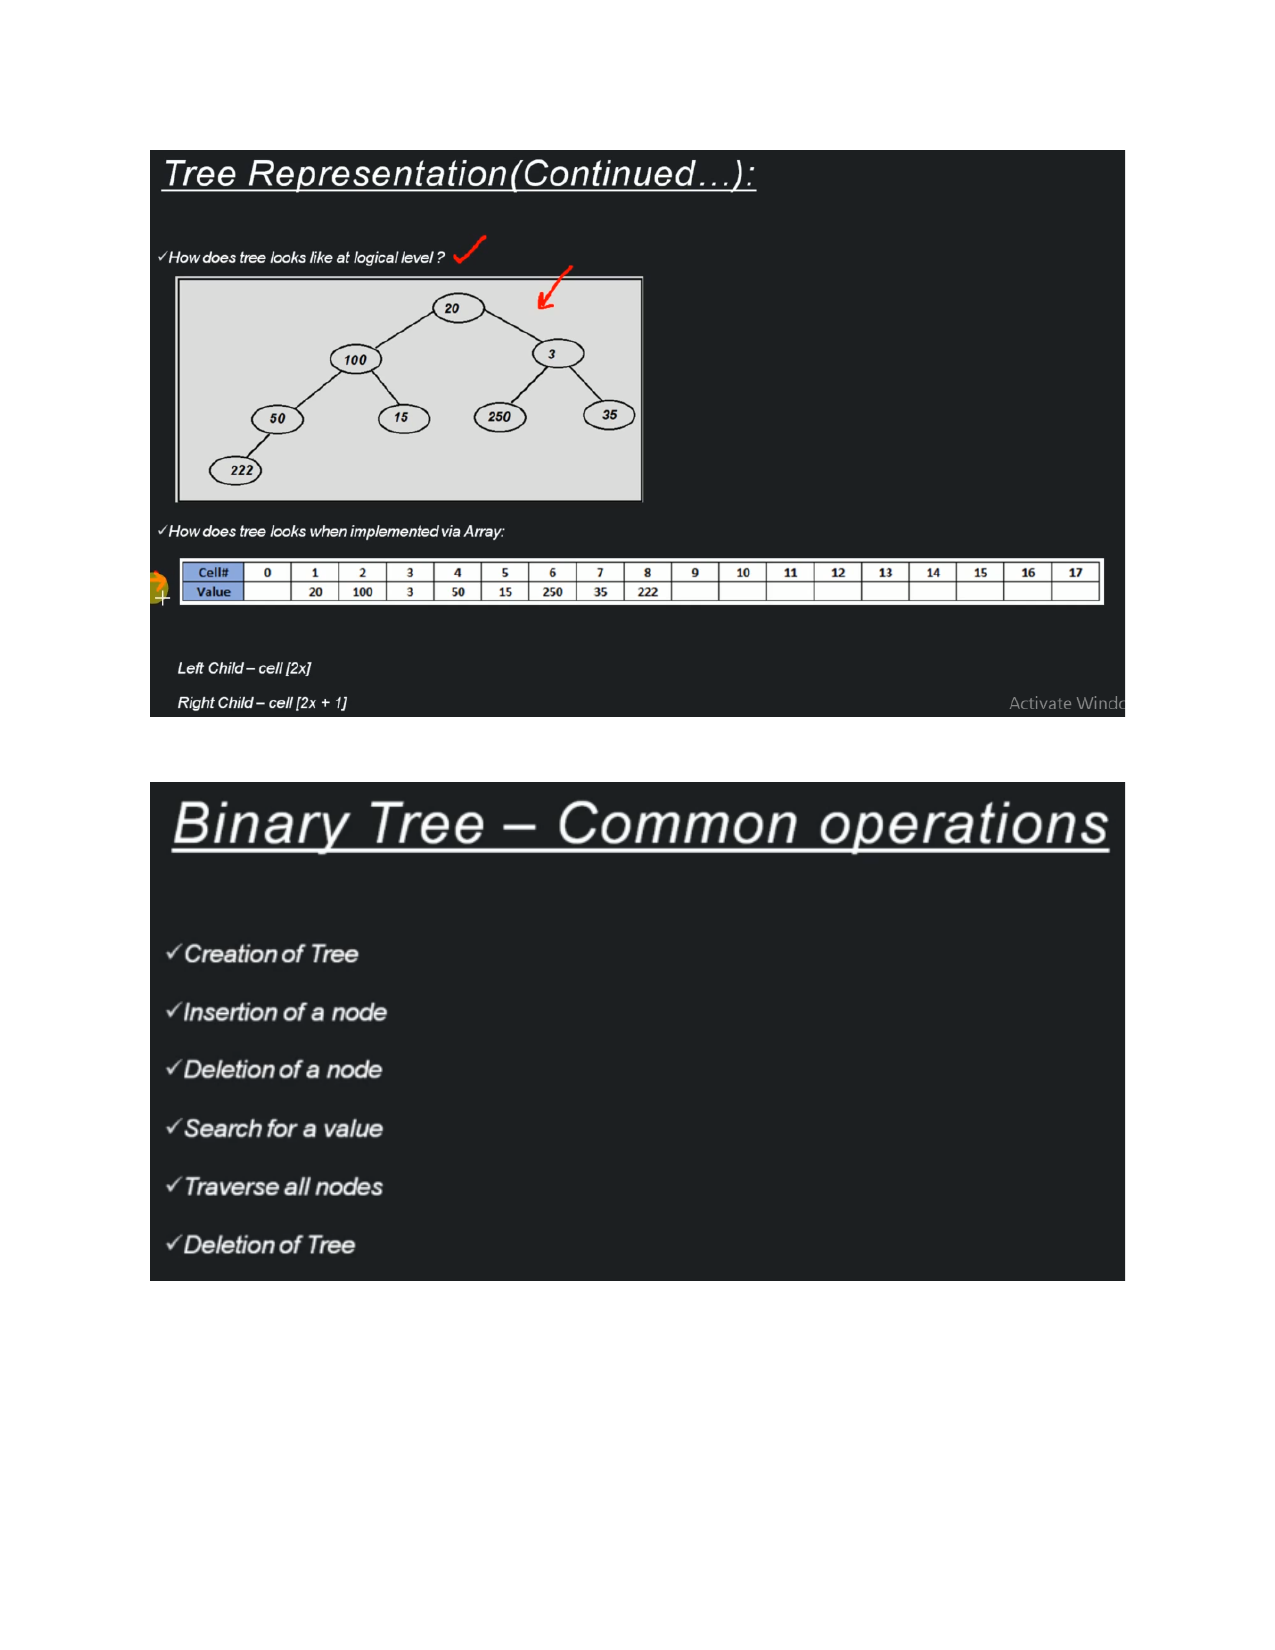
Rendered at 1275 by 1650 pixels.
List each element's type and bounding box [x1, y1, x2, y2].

picture [150, 782, 1125, 1281]
picture [150, 150, 1125, 717]
